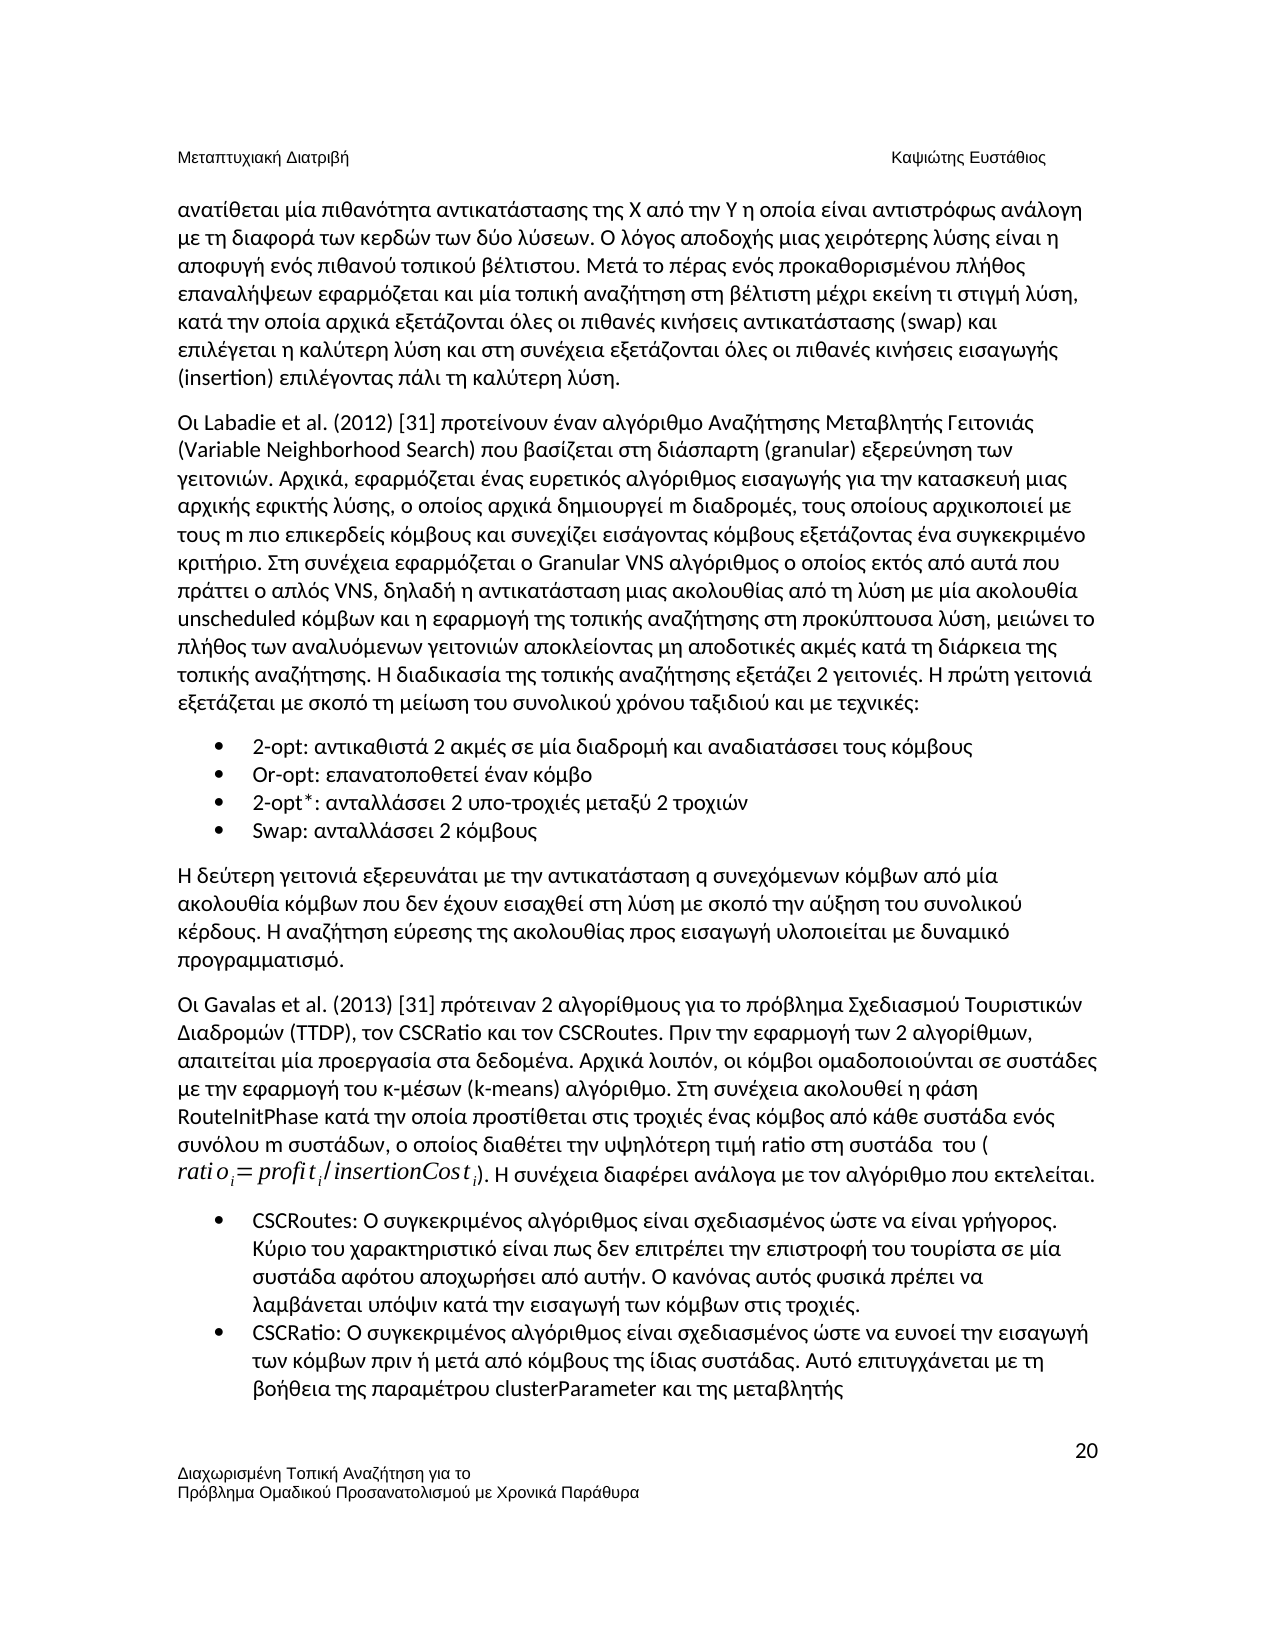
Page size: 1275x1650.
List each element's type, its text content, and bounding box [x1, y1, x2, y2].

text Η δεύτερη γειτονιά εξερευνάται με την αντικατάσταση q συνεχόμενων κόμβων από μία ακολουθία κόμβων που δεν έχουν εισαχθεί στη λύση με σκοπό την αύξηση του συνολικού κέρδους. Η αναζήτηση εύρεσης της ακολουθίας προς εισαγωγή υλοποιείται με δυναμικό προγραμματισμό. [177, 861, 1098, 973]
list Or-opt: επανατοποθετεί έναν κόμβο [215, 761, 1098, 788]
list 2-opt: αντικαθιστά 2 ακμές σε μία διαδρομή και αναδιατάσσει τους κόμβους [215, 732, 1098, 761]
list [215, 1318, 1098, 1402]
text Οι Labadie et al. (2012) προτείνουν έναν αλγόριθμο Αναζήτησης Μεταβλητής Γειτονιάς (Variable Neighborhood Search) που βασίζεται στη διάσπαρτη(granular) εξερεύνηση των γειτονιών. Αρχικά, εφαρμόζεται ένας ευρετικός αλγόριθμος εισαγωγής για την κατασκευή μιας αρχικής εφικτής λύσης, ο οποίος αρχικά δημιουργεί m διαδρομές, τους οποίους αρχικοποιεί με τους m πιο επικερδείς κόμβους και συνεχίζει εισάγοντας κόμβους εξετάζοντας ένα συγκεκριμένο κριτήριο. Στη συνέχεια εφαρμόζεται ο Granular VNS αλγόριθμος ο οποίος εκτός από αυτά που πράττει ο απλός VNS, δηλαδή η αντικατάσταση μιας ακολουθίας από τη λύση με μία ακολουθία unscheduled κόμβων και η εφαρμογή της τοπικής αναζήτησης στη προκύπτουσα λύση, μειώνει το πλήθος των αναλυόμενων γειτονιών αποκλείοντας μη αποδοτικές ακμές κατά τη διάρκεια της τοπικής αναζήτησης. Η διαδικασία της τοπικής αναζήτησης εξετάζει 2 γειτονιές. Η πρώτη γειτονιά εξετάζεται με σκοπό τη μείωση του συνολικού χρόνου ταξιδιού και με τεχνικές: [177, 408, 1098, 716]
list 2-opt*: ανταλλάσσει 2 υπο-τροχιές μεταξύ 2 τροχιών [215, 788, 1098, 817]
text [177, 195, 1098, 391]
list CSCRoutes: Ο συγκεκριμένος αλγόριθμος είναι σχεδιασμένος ώστε να είναι γρήγορος. Κύριο του χαρακτηριστικό είναι πως δεν επιτρέπει την επιστροφή του τουρίστα σε μία αφότου αποχωρήσει από αυτήν. Ο κανόνας αυτός φυσικά πρέπει να λαμβάνεται υπόψιν κατά την εισαγωγή των κόμβων στις τροχιές. [215, 1206, 1098, 1318]
list Swap: ανταλλάσσει 2 κόμβους [215, 817, 1098, 844]
text Οι Gavalas et al. (2013) πρότειναν 2 αλγορίθμους για το πρόβλημα Σχεδιασμού Τουριστικών Διαδρομών (TTDP), τον CSCRatio και τον CSCRoutes. Πριν την εφαρμογή των 2 αλγορίθμων, απαιτείται μία προεργασία στα δεδομένα. Αρχικά λοιπόν, οι κόμβοι ομαδοποιούνται σε με την εφαρμογή του κ-μέσων αλγόριθμο. Στη συνέχεια ακολουθεί η φάση RouteInitPhase κατά την οποία προστίθεται στις τροχιές ένας κόμβος από κάθε ενός συνόλου m , ο οποίος διαθέτει την υψηλότερη τιμή ratio στη του (). Η συνέχεια διαφέρει ανάλογα με τον αλγόριθμο που εκτελείται. [177, 990, 1098, 1189]
